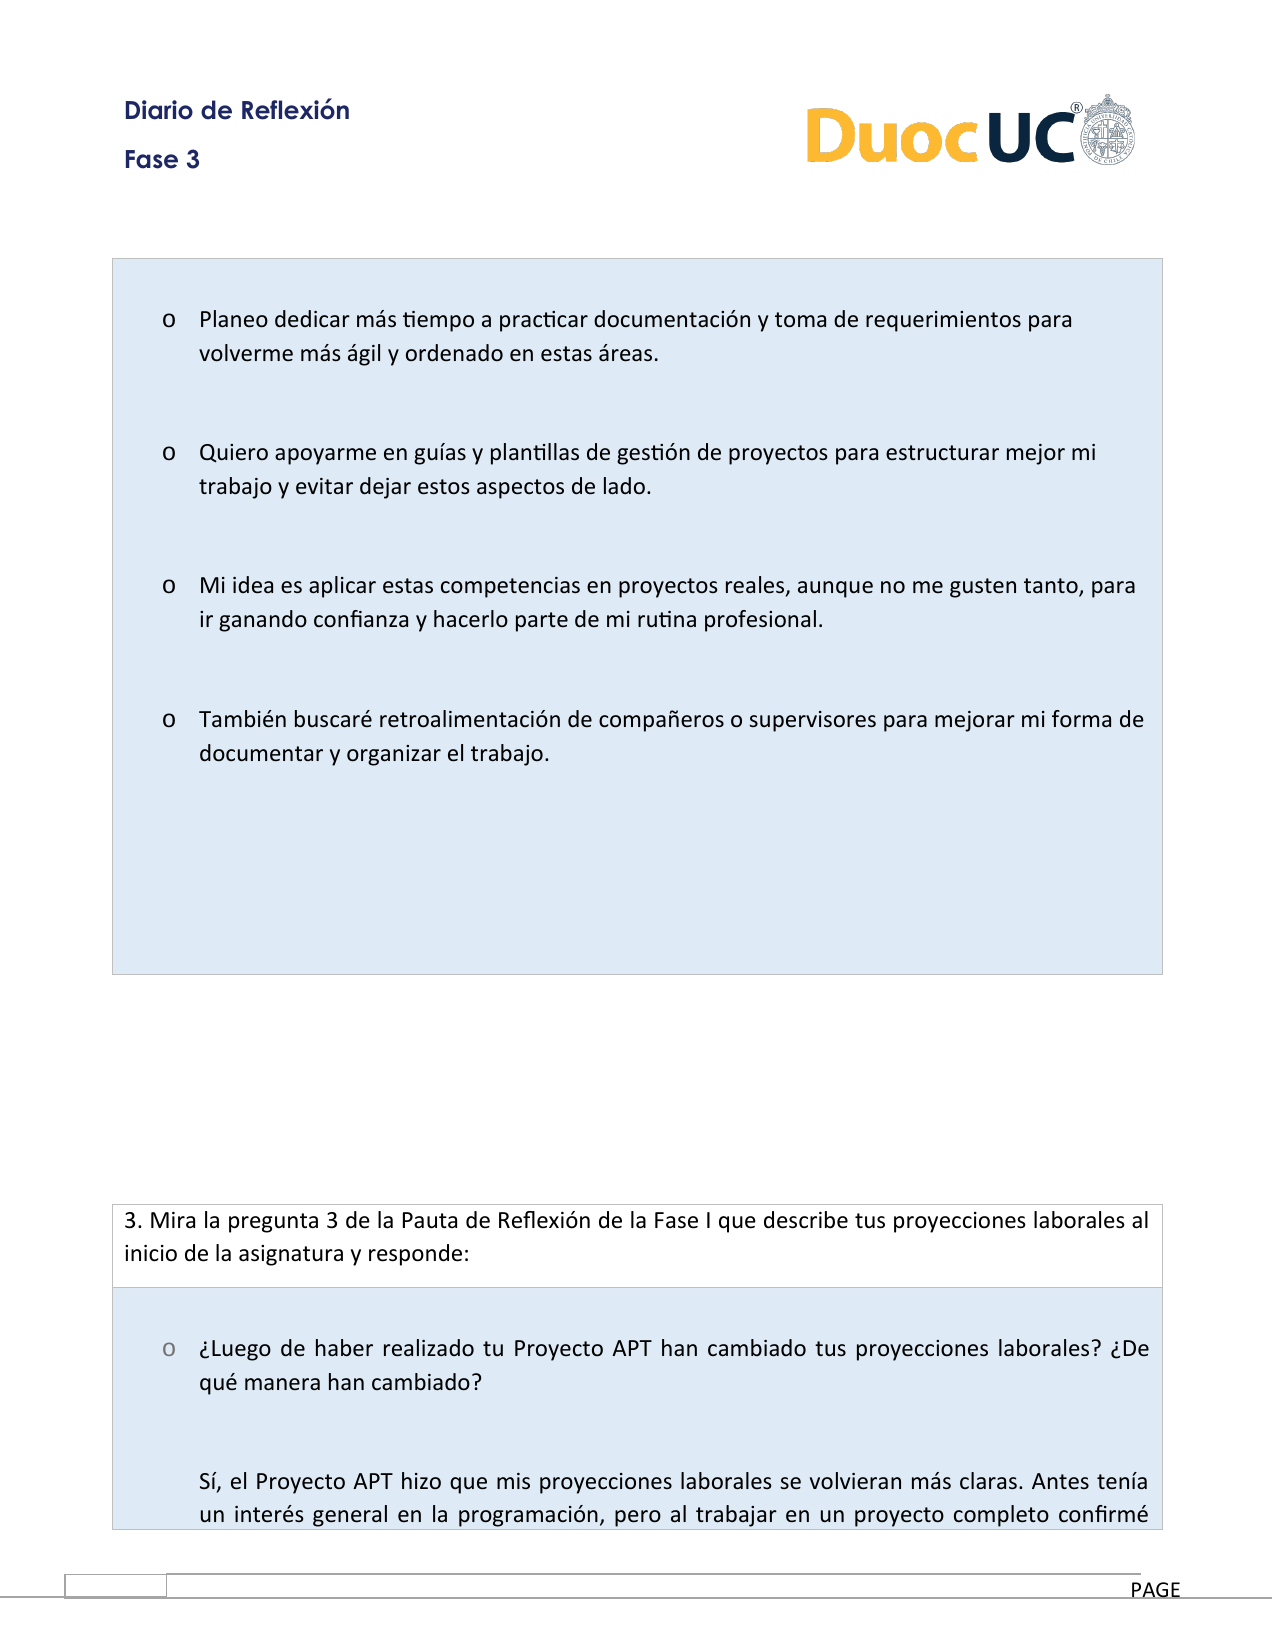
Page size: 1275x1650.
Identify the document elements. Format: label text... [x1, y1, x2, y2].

table_header 3. Mira la pregunta 3 de la Pauta de Reflexión de la Fase I que describe tus proyecciones laborales al inicio de la asignatura y responde: [113, 1205, 1162, 1287]
picture [807, 94, 1135, 165]
